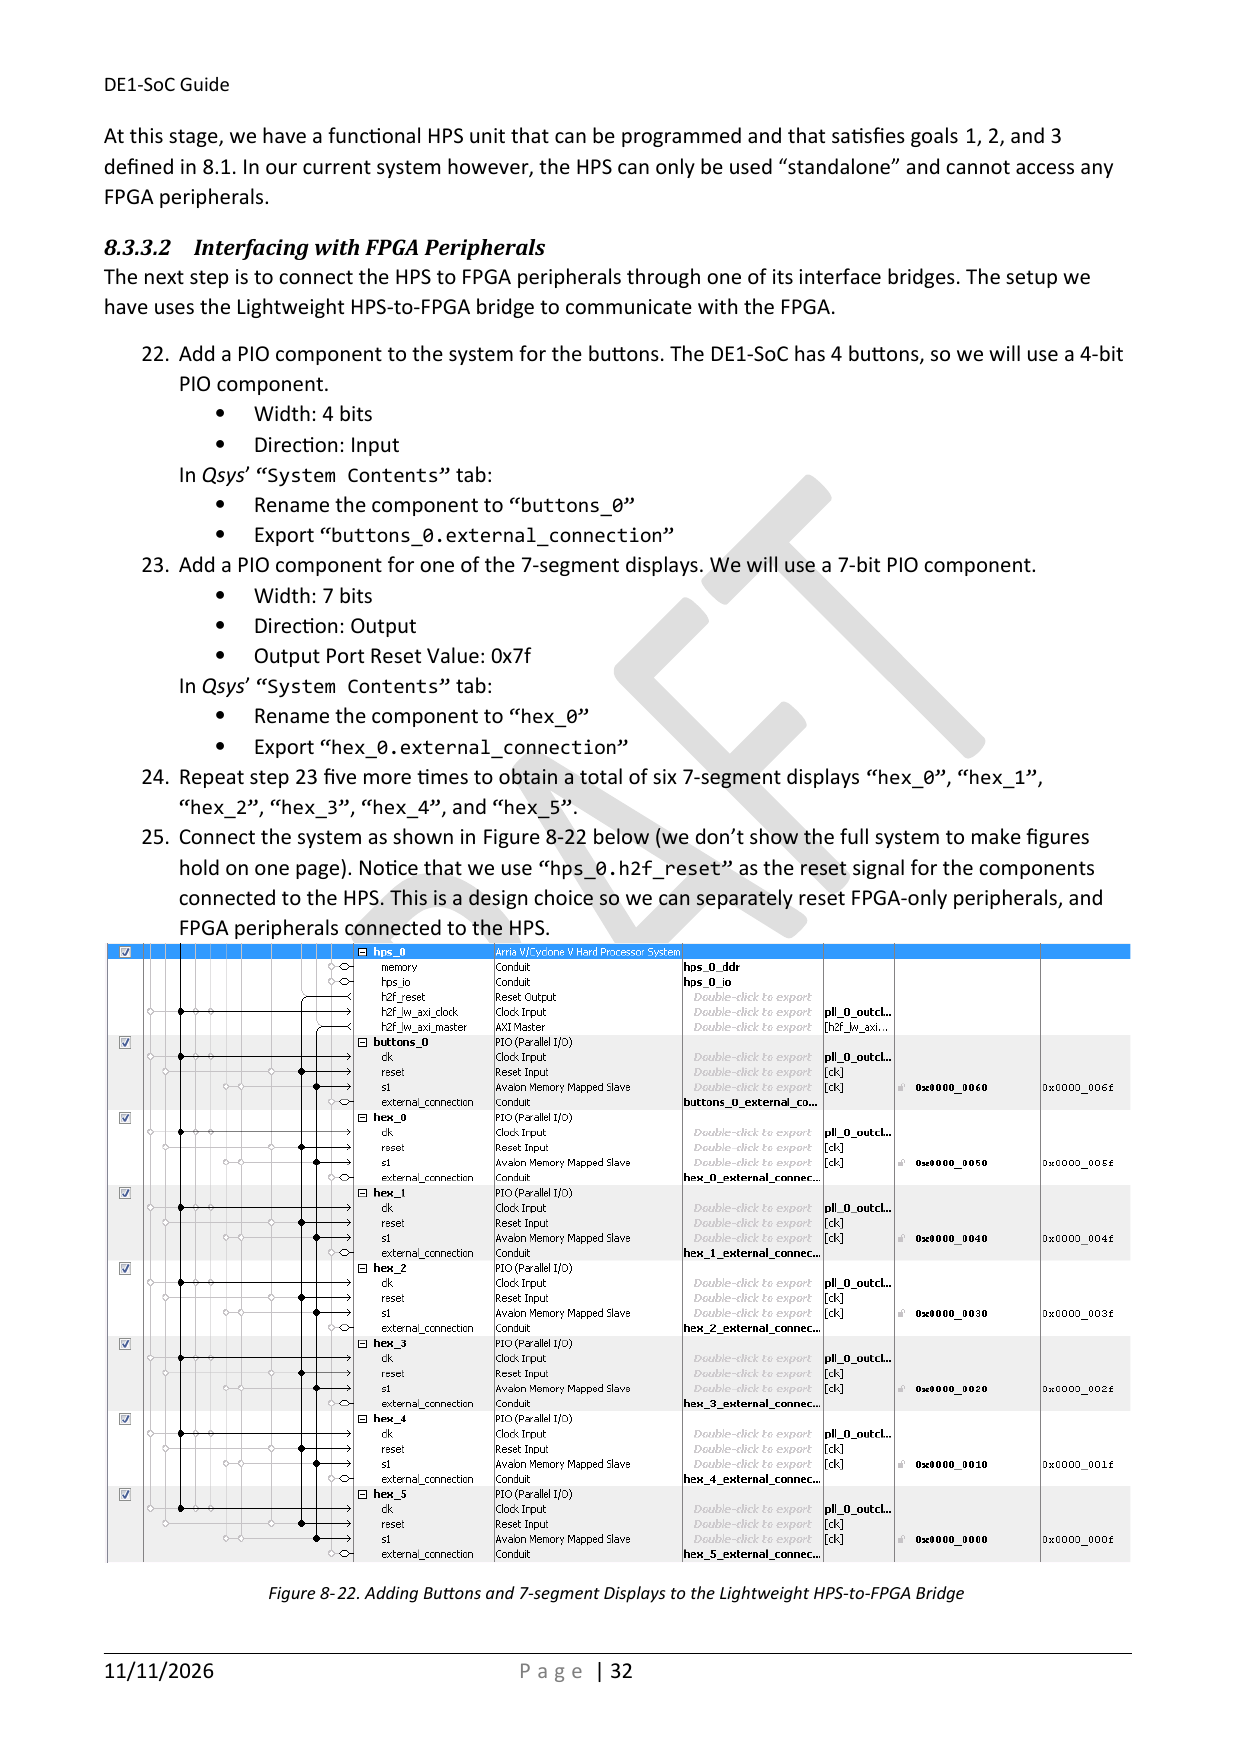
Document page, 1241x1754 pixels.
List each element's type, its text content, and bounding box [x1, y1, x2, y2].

subtitle Interfacing with FPGA Peripherals [103, 233, 1132, 260]
list Export “hex_0.external_connection” [216, 732, 1132, 760]
list Rename the component to “hex_0” [216, 702, 1132, 730]
list Width: 7 bits [216, 581, 1132, 609]
list Rename the component to “buttons_0” [216, 490, 1132, 518]
list In Qsys’ “System Contents” tab: [178, 671, 1132, 699]
list Export “buttons_0.external_connection” [216, 520, 1132, 548]
text The next step is to connect the HPS to FPGA peripherals through one of its interface bridges. The setup we have uses the Lightweight HPS-to-FPGA bridge to communicate with the FPGA. [103, 262, 1132, 320]
picture [104, 943, 1131, 1563]
list Add a PIO component for one of the 7-segment displays. We will use a 7-bit PIO component. [141, 551, 1132, 579]
list Direction: Input [216, 430, 1132, 458]
list Output Port Reset Value: 0x7f [216, 641, 1132, 669]
list Direction: Output [216, 611, 1132, 639]
list Width: 4 bits [216, 399, 1132, 428]
list Add a PIO component to the system for the buttons. The DE1-SoC has 4 buttons, so we will use a 4-bit PIO component. [141, 339, 1132, 397]
list Repeat step 23 five more times to obtain a total of six 7-segment displays “hex_0”, “hex_1”, “hex_2”, “hex_3”, “hex_4”, and “hex_5”. [141, 762, 1132, 820]
list In Qsys’ “System Contents” tab: [178, 460, 1132, 488]
text At this stage, we have a functional HPS unit that can be programmed and that satisfies goals 1, 2, and 3 defined in 8.1. In our current system however, the HPS can only be used “standalone” and cannot access any FPGA peripherals. [103, 122, 1132, 210]
